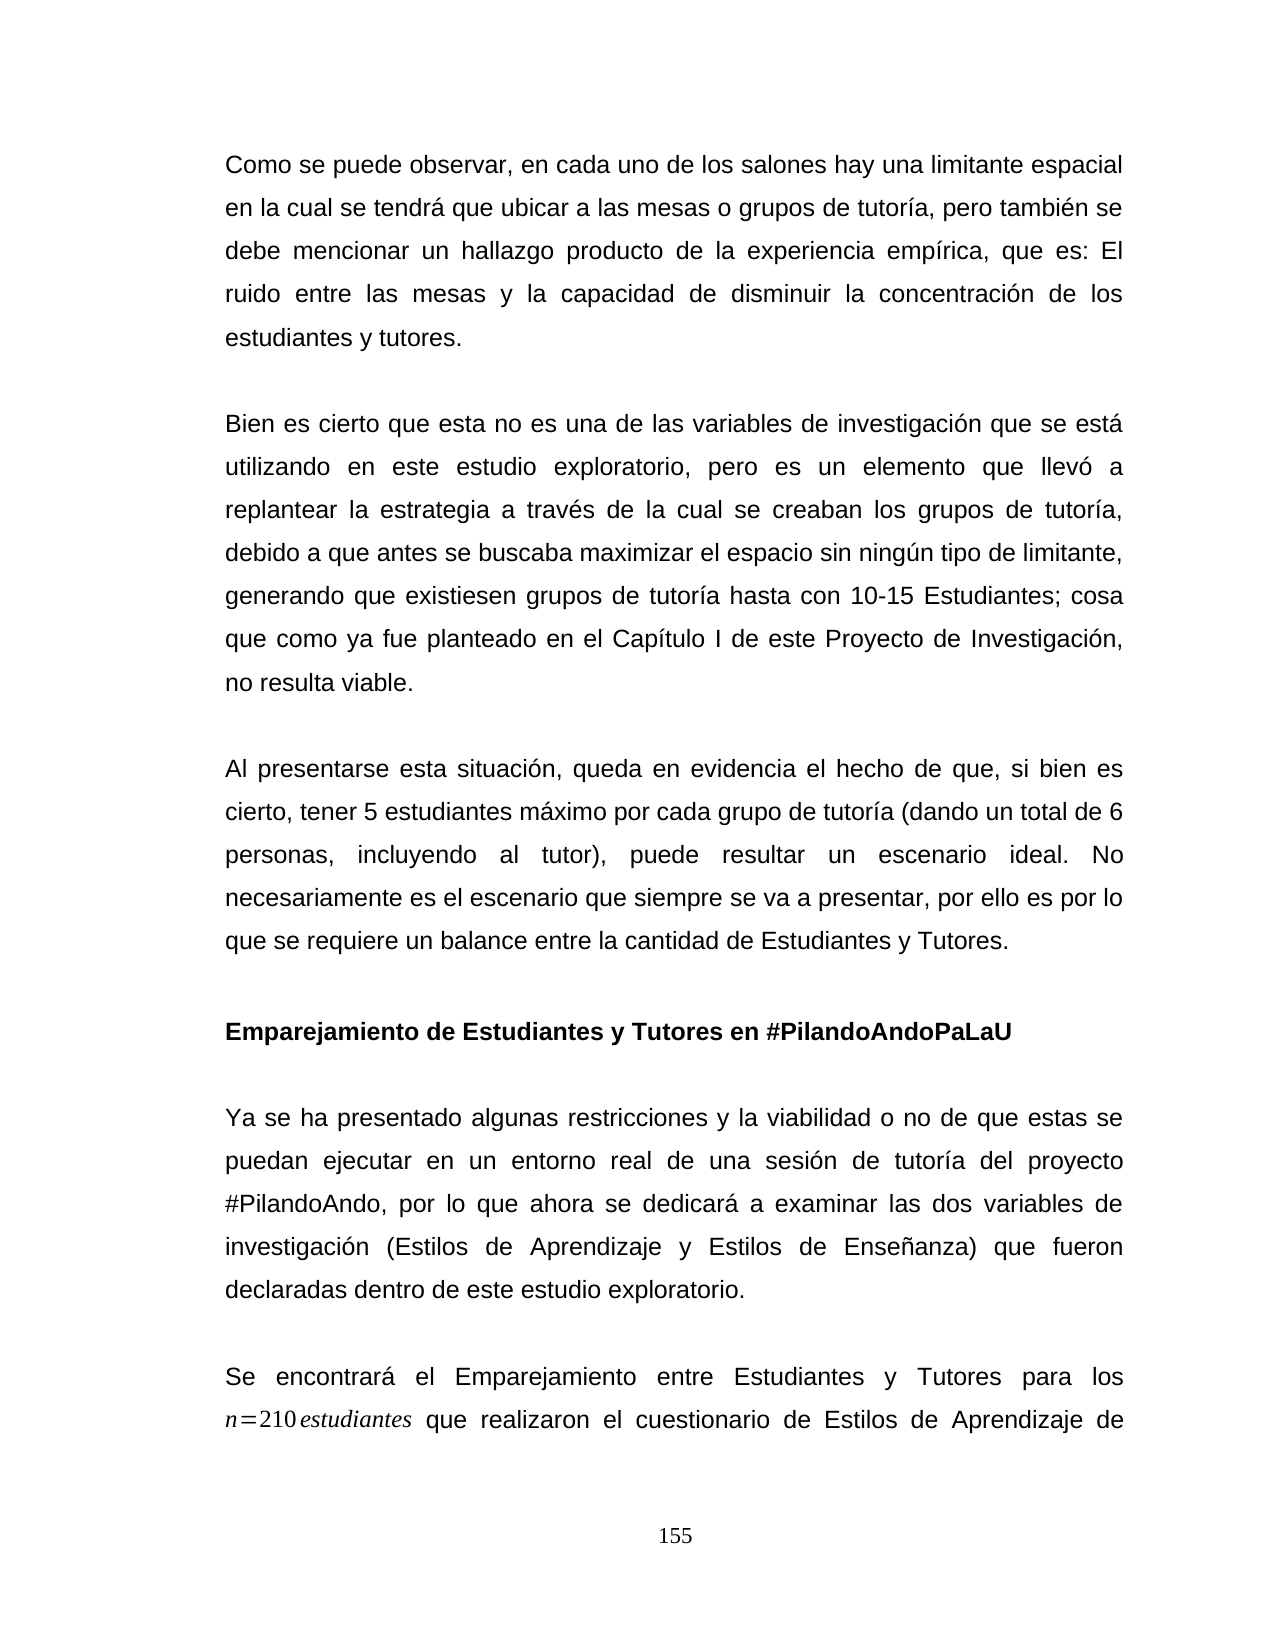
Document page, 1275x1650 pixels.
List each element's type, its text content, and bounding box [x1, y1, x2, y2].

text Al presentarse esta situación, queda en evidencia el hecho de que, si bien es cierto, tener 5 estudiantes máximo por cada grupo de tutoría (dando un total de 6 personas, incluyendo al tutor), puede resultar un escenario ideal. No necesariamente es el escenario que siempre se va a presentar, por ello es por lo que se requiere un balance entre la cantidad de Estudiantes y Tutores. [225, 754, 1125, 955]
text Ya se ha presentado algunas restricciones y la viabilidad o no de que estas se puedan ejecutar en un entorno real de una sesión de tutoría del proyecto #PilandoAndo, por lo que ahora se dedicará a examinar las dos variables de investigación (Estilos de Aprendizaje y Estilos de Enseñanza) que fueron declaradas dentro de este estudio exploratorio. [225, 1103, 1125, 1304]
text Como se puede observar, en cada uno de los salones hay una limitante espacial en la cual se tendrá que ubicar a las mesas o grupos de tutoría, pero también se debe mencionar un hallazgo producto de la experiencia empírica, que es: El ruido entre las mesas y la capacidad de disminuir la concentración de los estudiantes y tutores. [225, 150, 1125, 351]
text Bien es cierto que esta no es una de las variables de investigación que se está utilizando en este estudio exploratorio, pero es un elemento que llevó a replantear la estrategia a través de la cual se creaban los grupos de tutoría, debido a que antes se buscaba maximizar el espacio sin ningún tipo de limitante, generando que existiesen grupos de tutoría hasta con 10-15 Estudiantes; cosa que como ya fue planteado en el Capítulo I de este Proyecto de Investigación, no resulta viable. [225, 409, 1125, 696]
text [225, 1362, 1125, 1434]
subtitle Emparejamiento de Estudiantes y Tutores en #PilandoAndoPaLaU [225, 1017, 1125, 1045]
